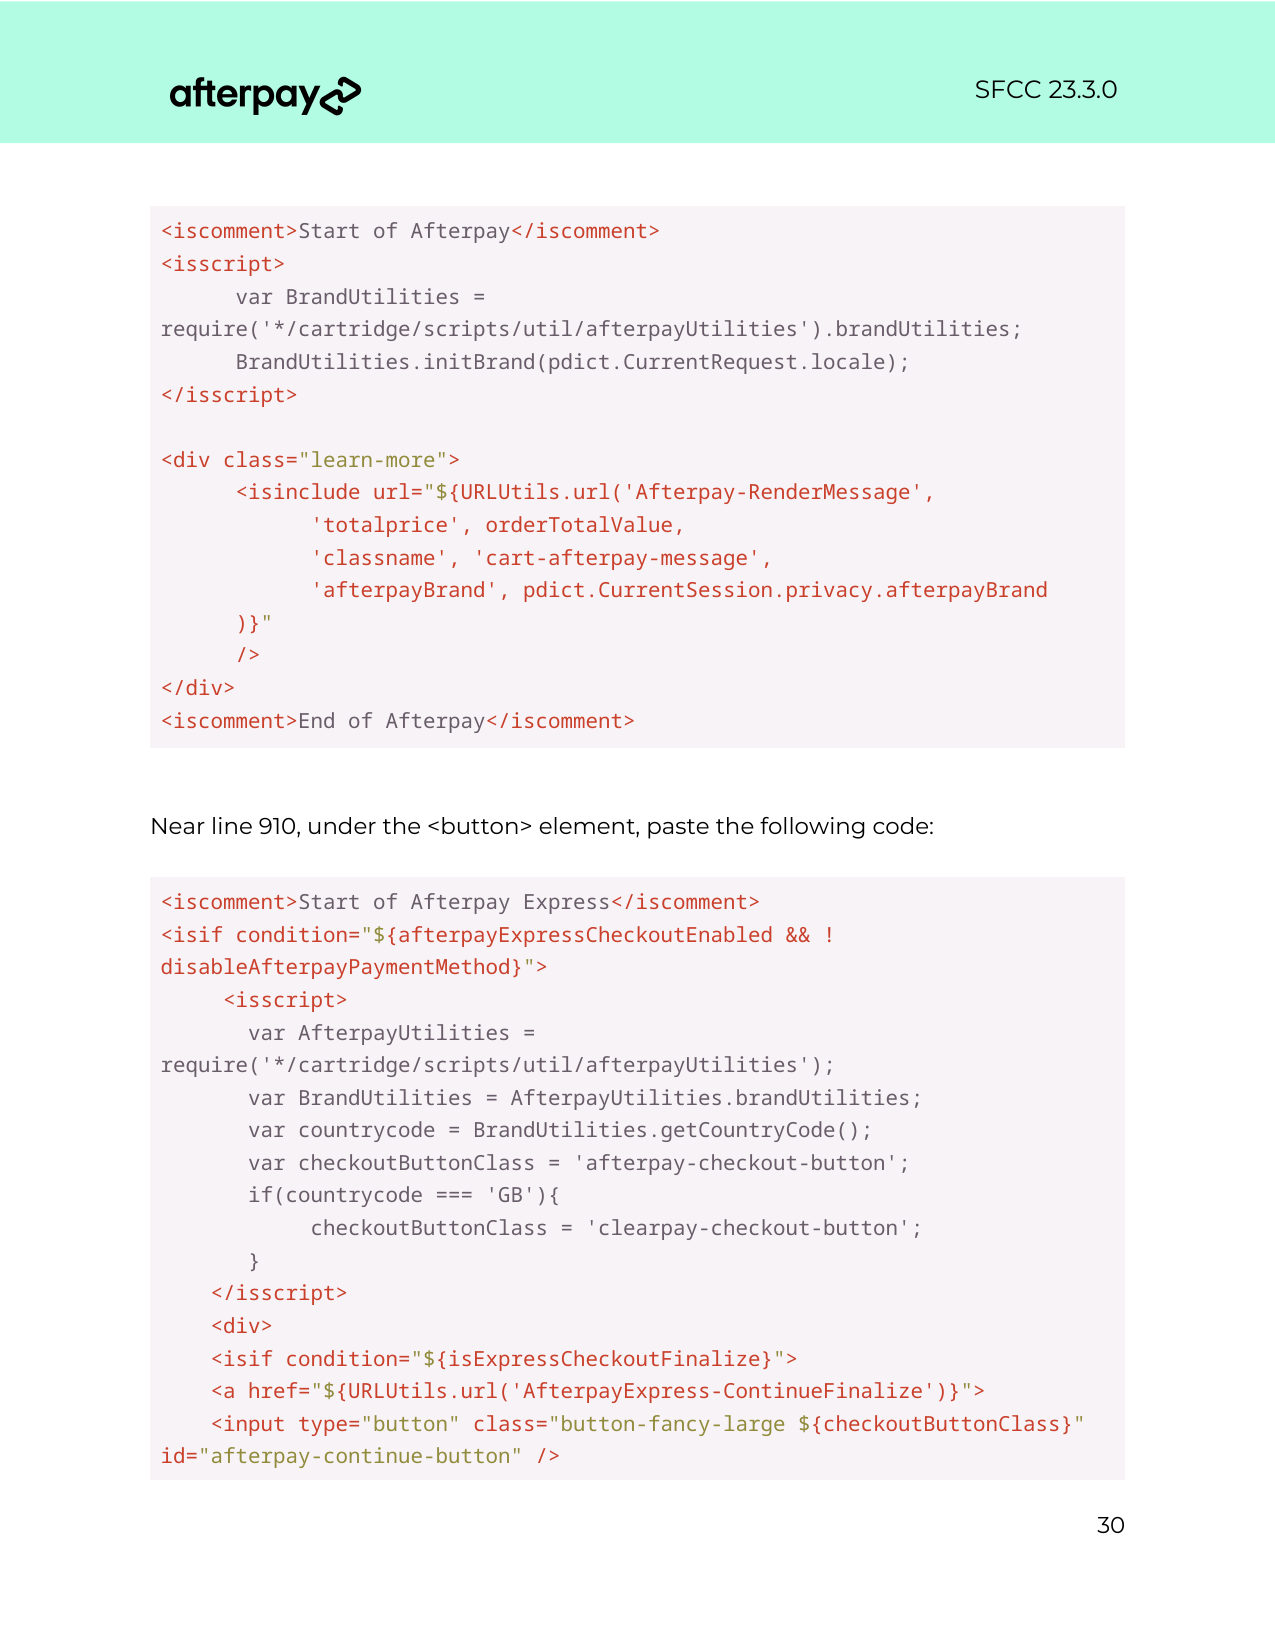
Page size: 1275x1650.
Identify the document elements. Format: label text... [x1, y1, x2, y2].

table_header <iscomment>Start of Afterpay</iscomment> <isscript> var BrandUtilities = require('*/cartridge/scripts/util/afterpayUtilities').brandUtilities; BrandUtilities.initBrand(pdict.CurrentRequest.locale); </isscript> <div class="learn-more"> <isinclude url="${URLUtils.url('Afterpay-RenderMessage', 'totalprice', orderTotalValue, 'classname', 'cart-afterpay-message', 'afterpayBrand', pdict.CurrentSession.privacy.afterpayBrand )}" /> </div> <iscomment>End of Afterpay</iscomment> [150, 206, 1125, 748]
text Near line 910, under the <button> element, paste the following code: [150, 813, 1125, 841]
picture [134, 48, 397, 144]
